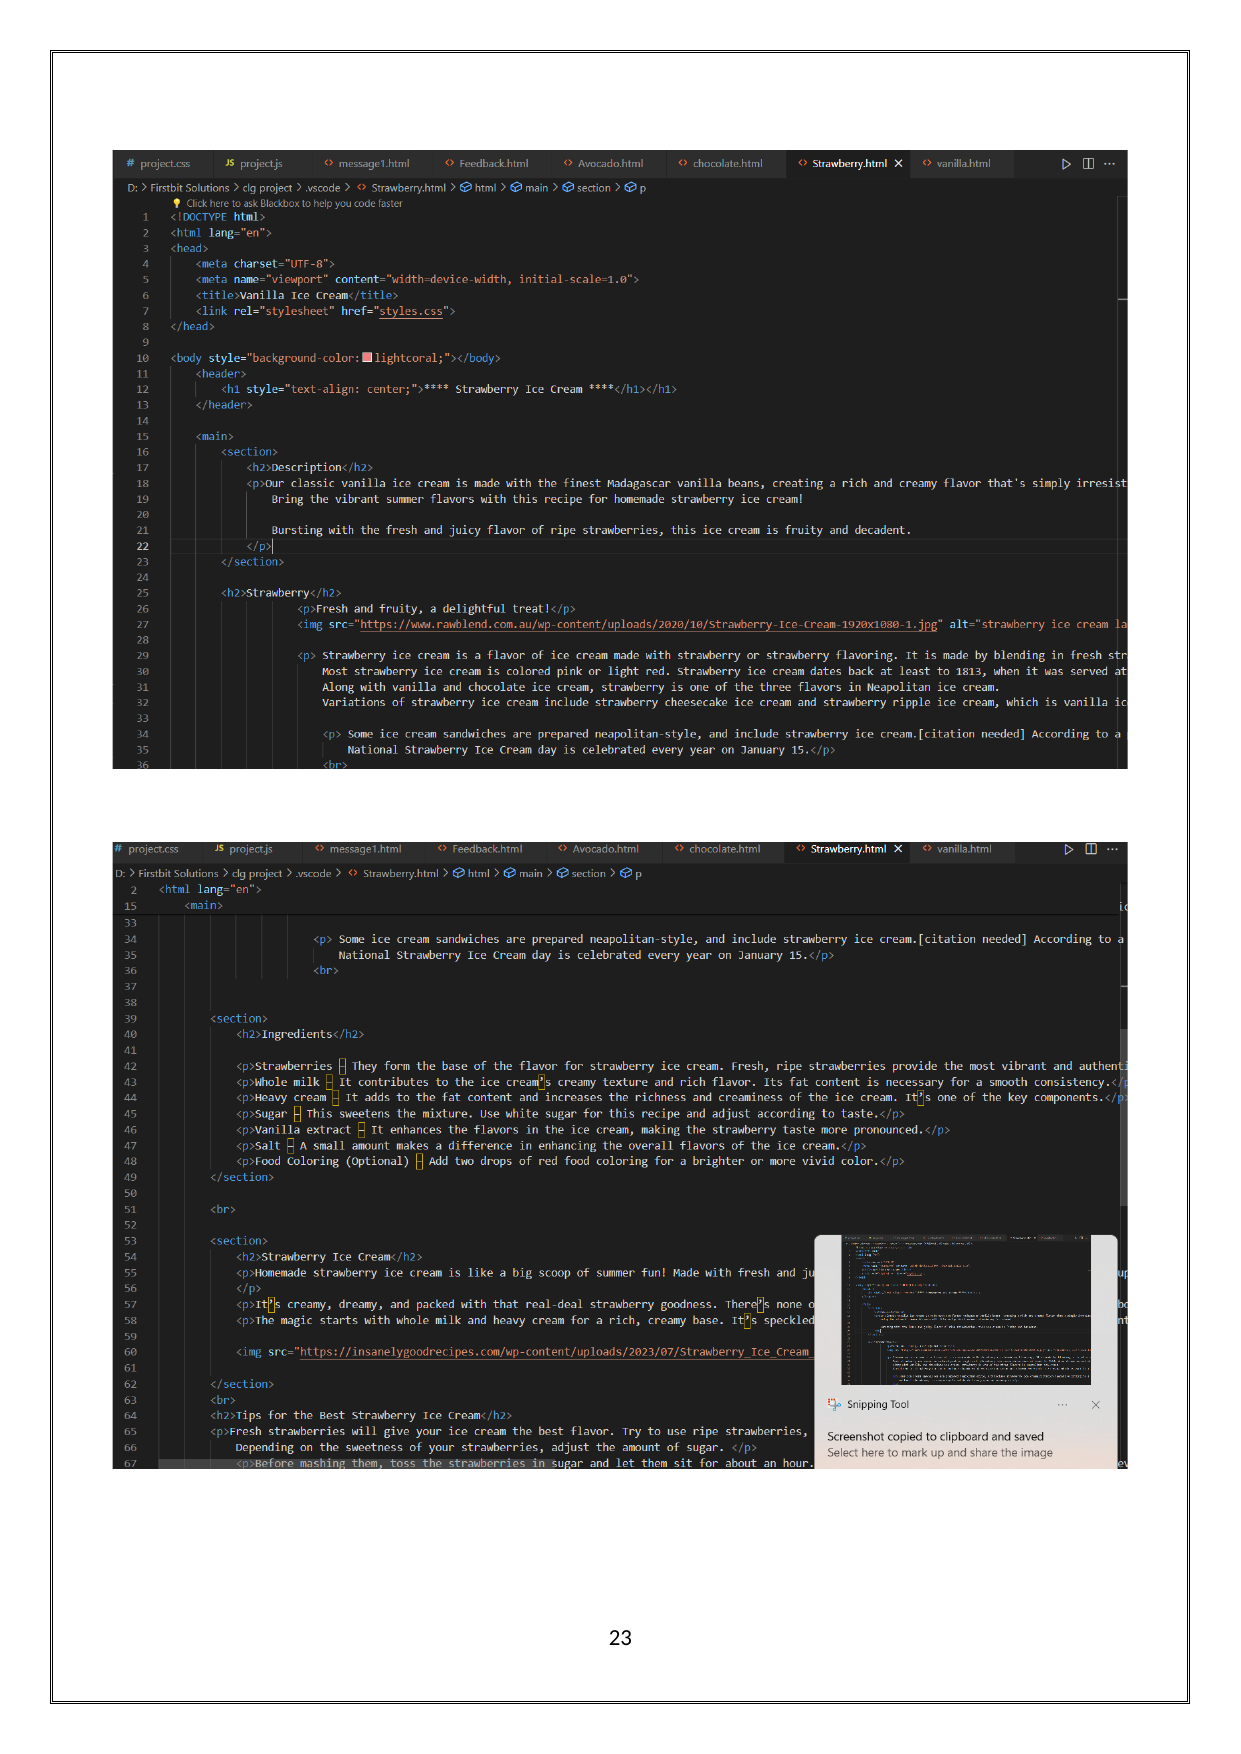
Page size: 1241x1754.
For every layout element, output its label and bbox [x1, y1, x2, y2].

picture [112, 150, 1128, 769]
picture [112, 842, 1128, 1469]
